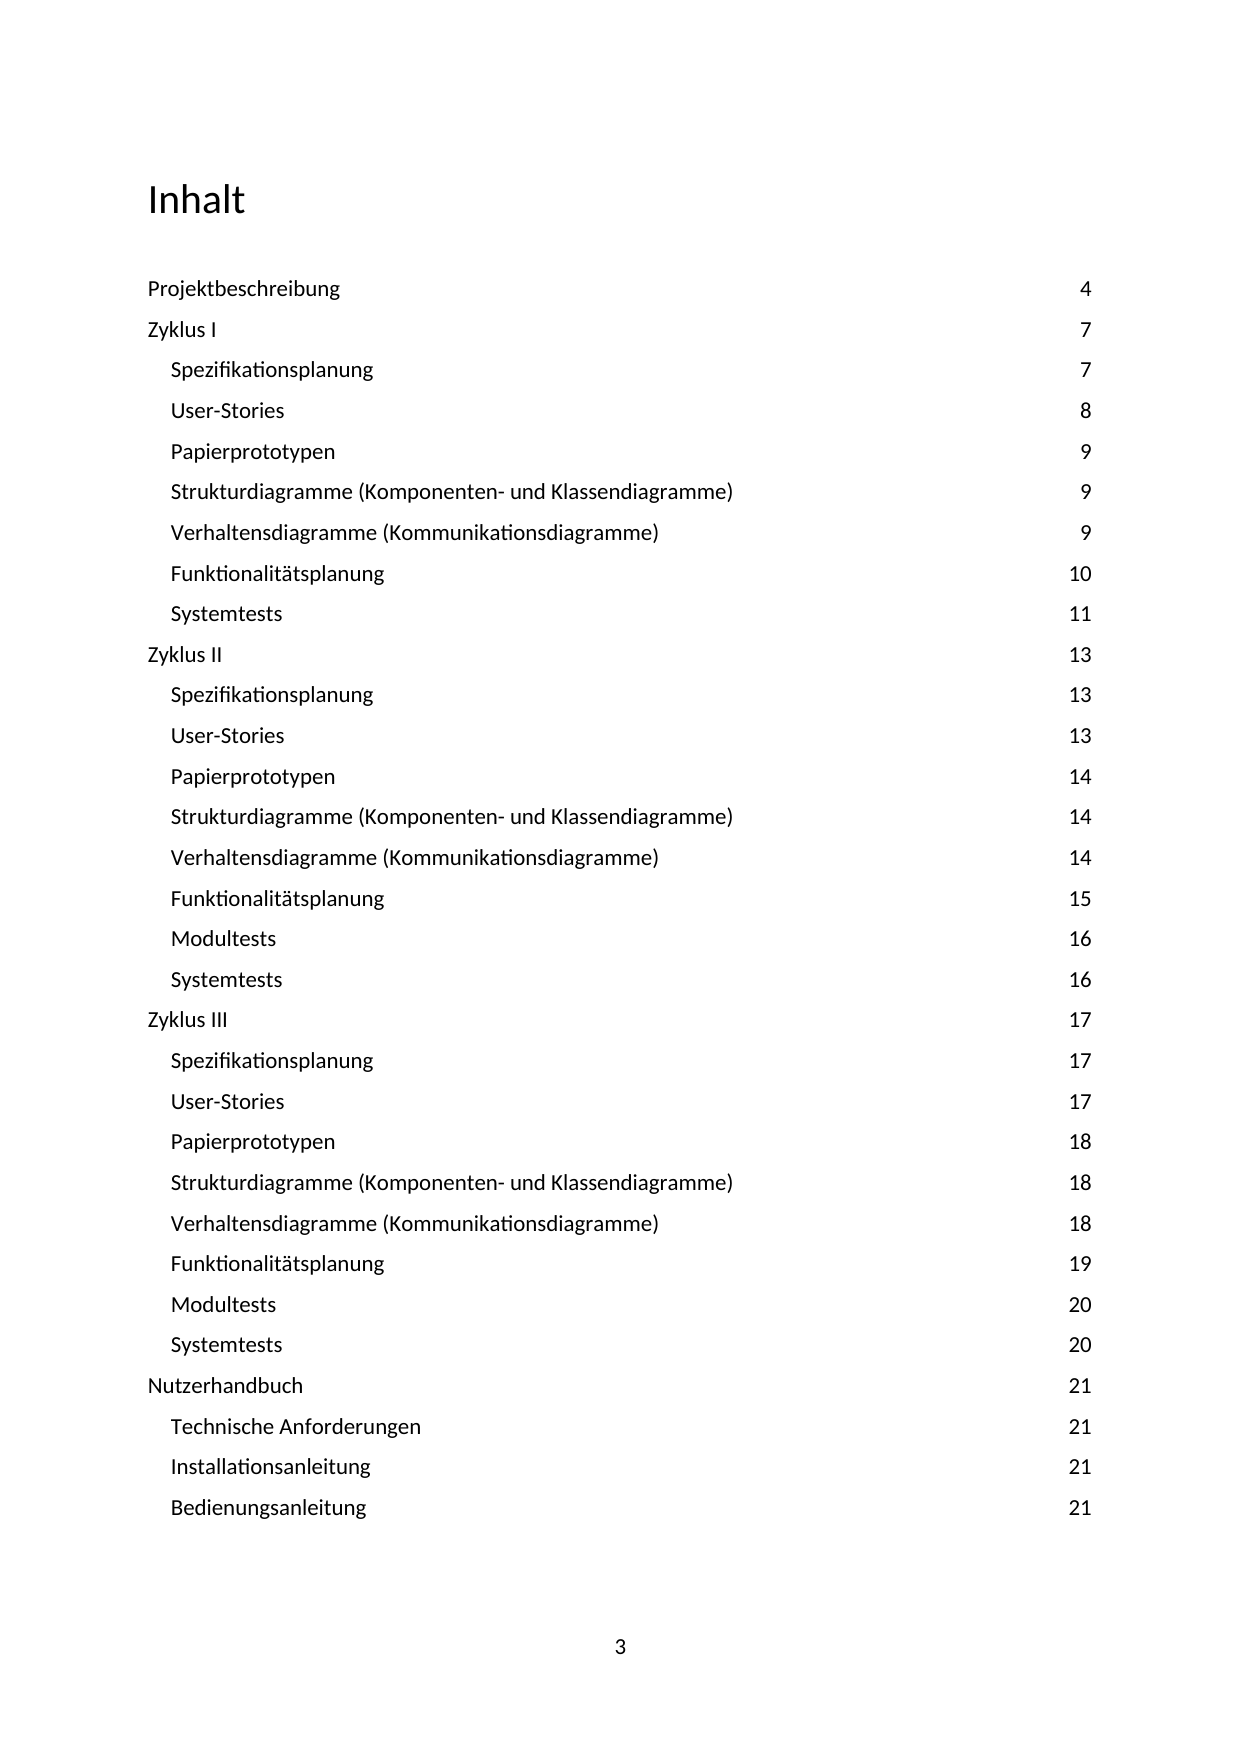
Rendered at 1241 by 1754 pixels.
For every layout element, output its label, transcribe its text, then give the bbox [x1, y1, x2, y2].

text Inhalt [148, 173, 1093, 223]
